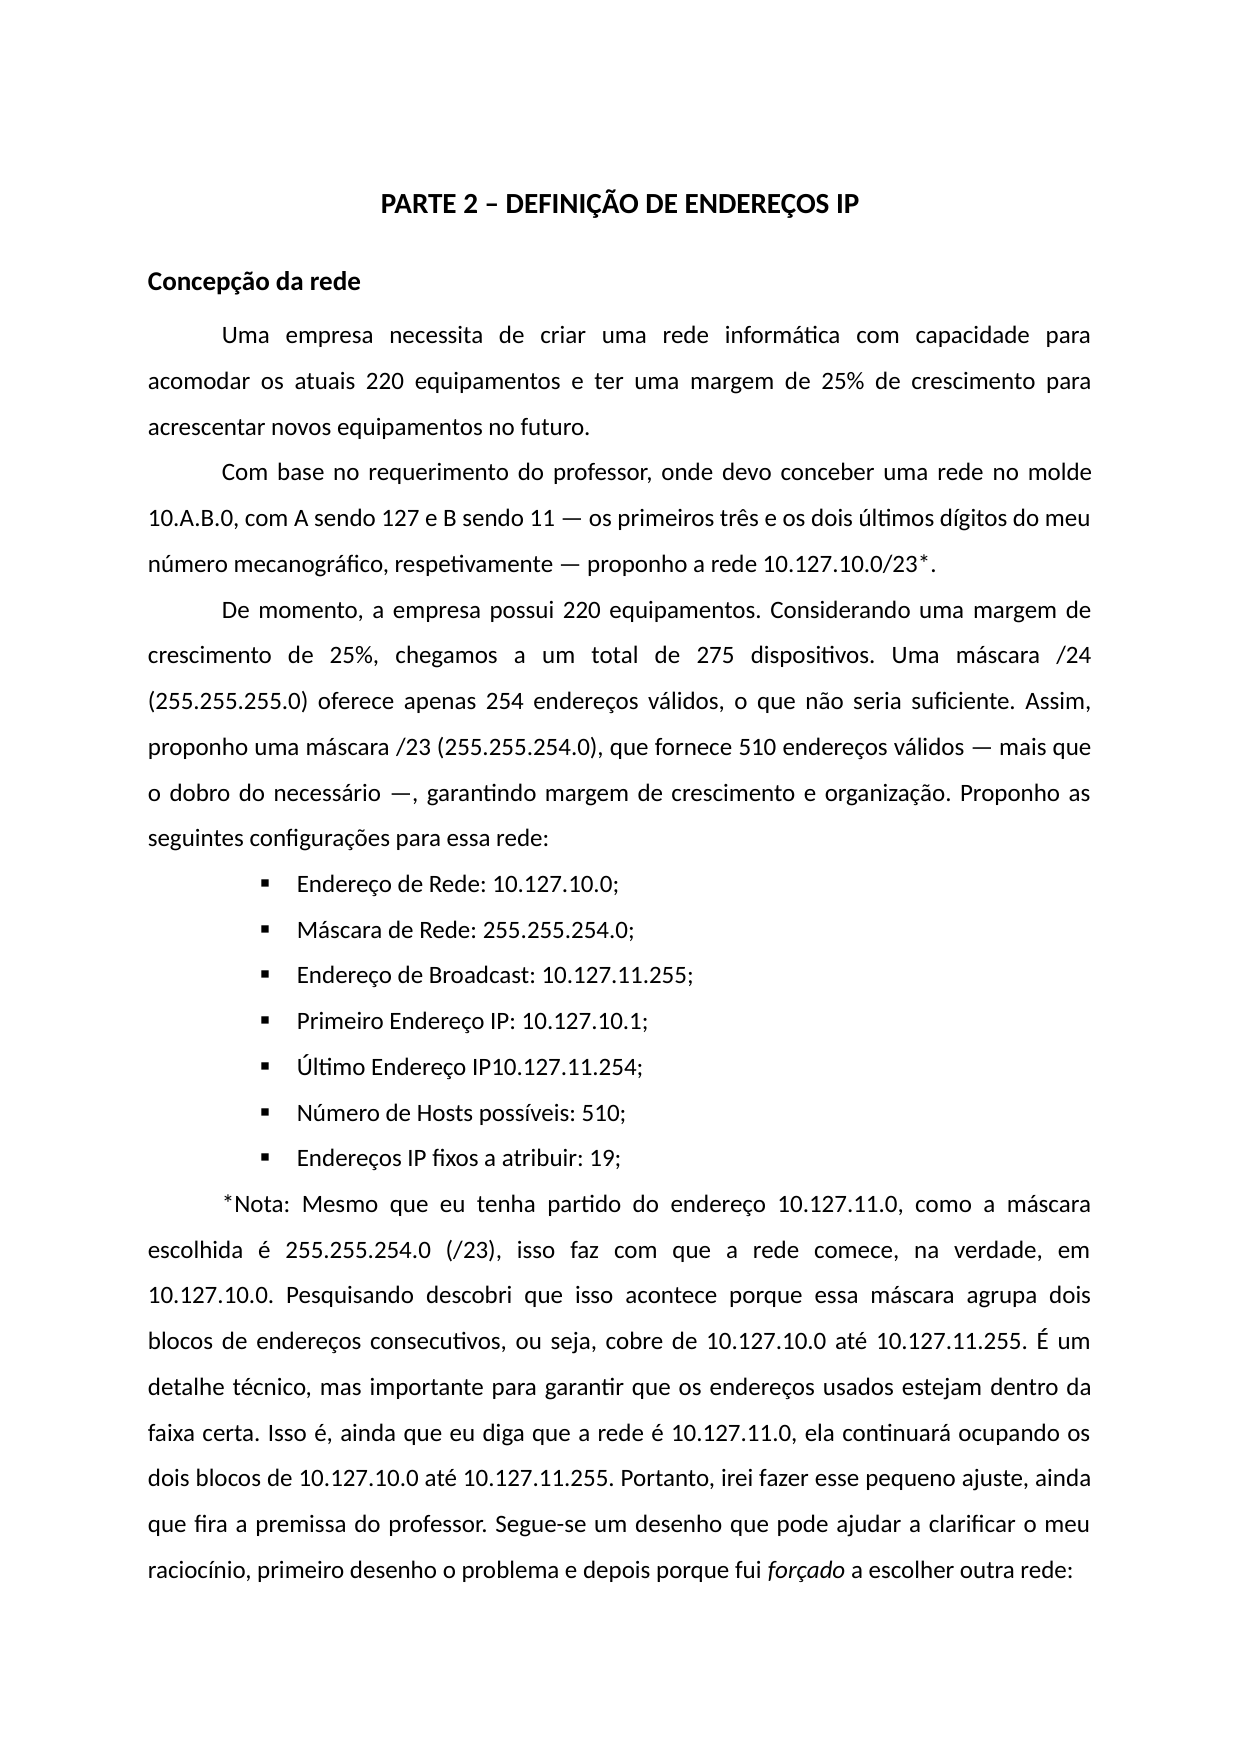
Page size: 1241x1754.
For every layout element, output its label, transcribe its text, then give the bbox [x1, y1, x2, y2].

list Endereços IP fixos a atribuir: 19; [259, 1142, 1092, 1173]
list Máscara de Rede: 255.255.254.0; [259, 914, 1092, 944]
text Uma empresa necessita de criar uma rede informática com capacidade para acomodar os atuais 220 equipamentos e ter uma margem de 25% de crescimento para acrescentar novos equipamentos no futuro. [148, 319, 1092, 441]
list Endereço de Rede: 10.127.10.0; [259, 868, 1092, 899]
list Endereço de Broadcast: 10.127.11.255; [259, 959, 1092, 990]
text *Nota: Mesmo que eu tenha partido do endereço 10.127.11.0, como a máscara escolhida é 255.255.254.0 (/23), isso faz com que a rede comece, na verdade, em 10.127.10.0. Pesquisando descobri que isso acontece porque essa máscara agrupa dois blocos de endereços consecutivos, ou seja, cobre de 10.127.10.0 até 10.127.11.255. É um detalhe técnico, mas importante para garantir que os endereços usados estejam dentro da faixa certa. Isso é, ainda que eu diga que a rede é 10.127.11.0, ela continuará ocupando os dois blocos de 10.127.10.0 até 10.127.11.255. Portanto, irei fazer esse pequeno ajuste, ainda que fira a premissa do professor. Segue-se um desenho que pode ajudar a clarificar o meu raciocínio, primeiro desenho o problema e depois porque fui forçado a escolher outra rede: [148, 1188, 1092, 1584]
text Com base no requerimento do professor, onde devo conceber uma rede no molde 10.A.B.0, com A sendo 127 e B sendo 11 — os primeiros três e os dois últimos dígitos do meu número mecanográfico, respetivamente — proponho a rede 10.127.10.0/23*. [148, 457, 1092, 578]
list Número de Hosts possíveis: 510; [259, 1097, 1092, 1127]
text De momento, a empresa possui 220 equipamentos. Considerando uma margem de crescimento de 25%, chegamos a um total de 275 dispositivos. Uma máscara /24 (255.255.255.0) oferece apenas 254 endereços válidos, o que não seria suficiente. Assim, proponho uma máscara /23 (255.255.254.0), que fornece 510 endereços válidos — mais que o dobro do necessário —, garantindo margem de crescimento e organização. Proponho as seguintes configurações para essa rede: [148, 594, 1092, 853]
list Último Endereço IP10.127.11.254; [259, 1051, 1092, 1082]
subtitle Parte 2 – definição de endereços ip [148, 185, 1092, 221]
subtitle Concepção da rede [148, 264, 1092, 297]
list Primeiro Endereço IP: 10.127.10.1; [259, 1005, 1092, 1036]
